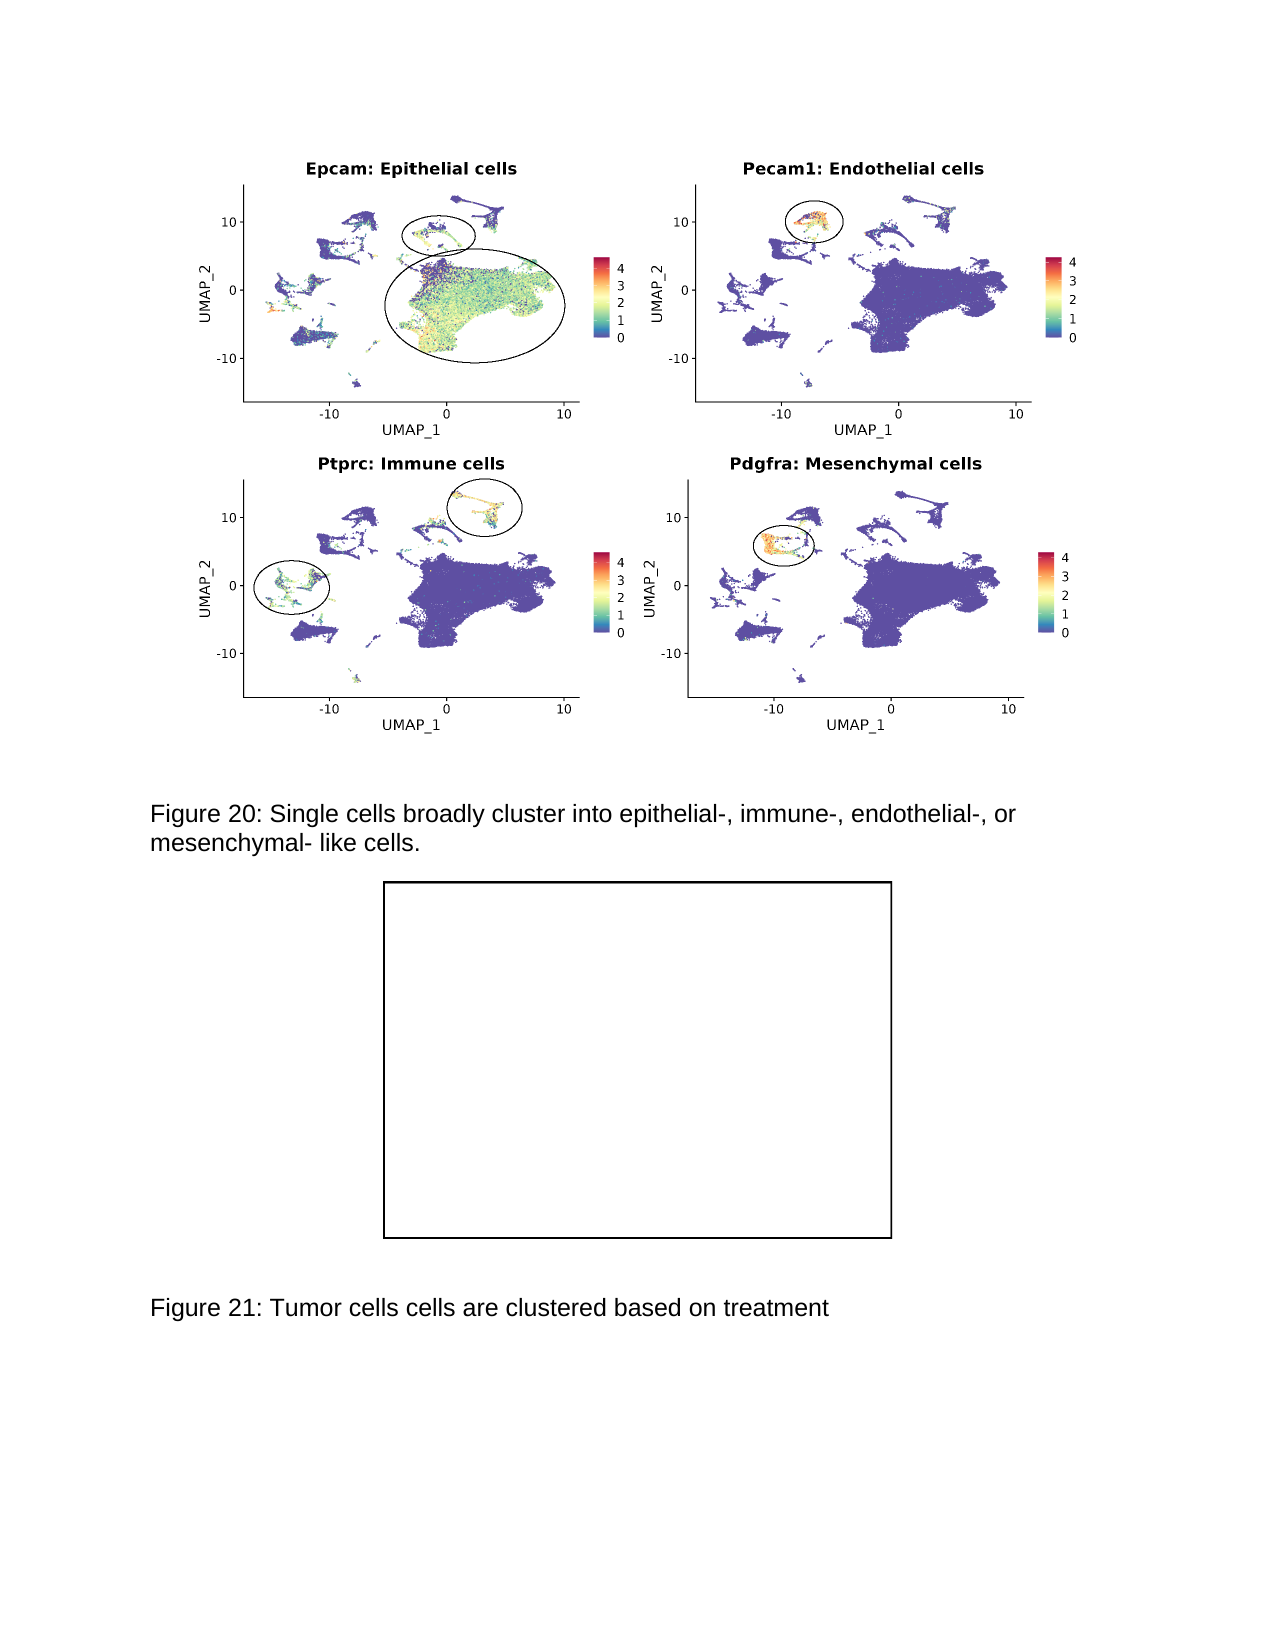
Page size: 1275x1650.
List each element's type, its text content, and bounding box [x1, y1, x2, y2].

text Figure 20: Single cells broadly cluster into epithelial-, immune-, endothelial-, or mesenchymal- like cells. [150, 799, 1125, 857]
picture [382, 881, 893, 1239]
picture [186, 150, 1089, 746]
text Figure 21: Tumor cells cells are clustered based on treatment [150, 1293, 1125, 1321]
